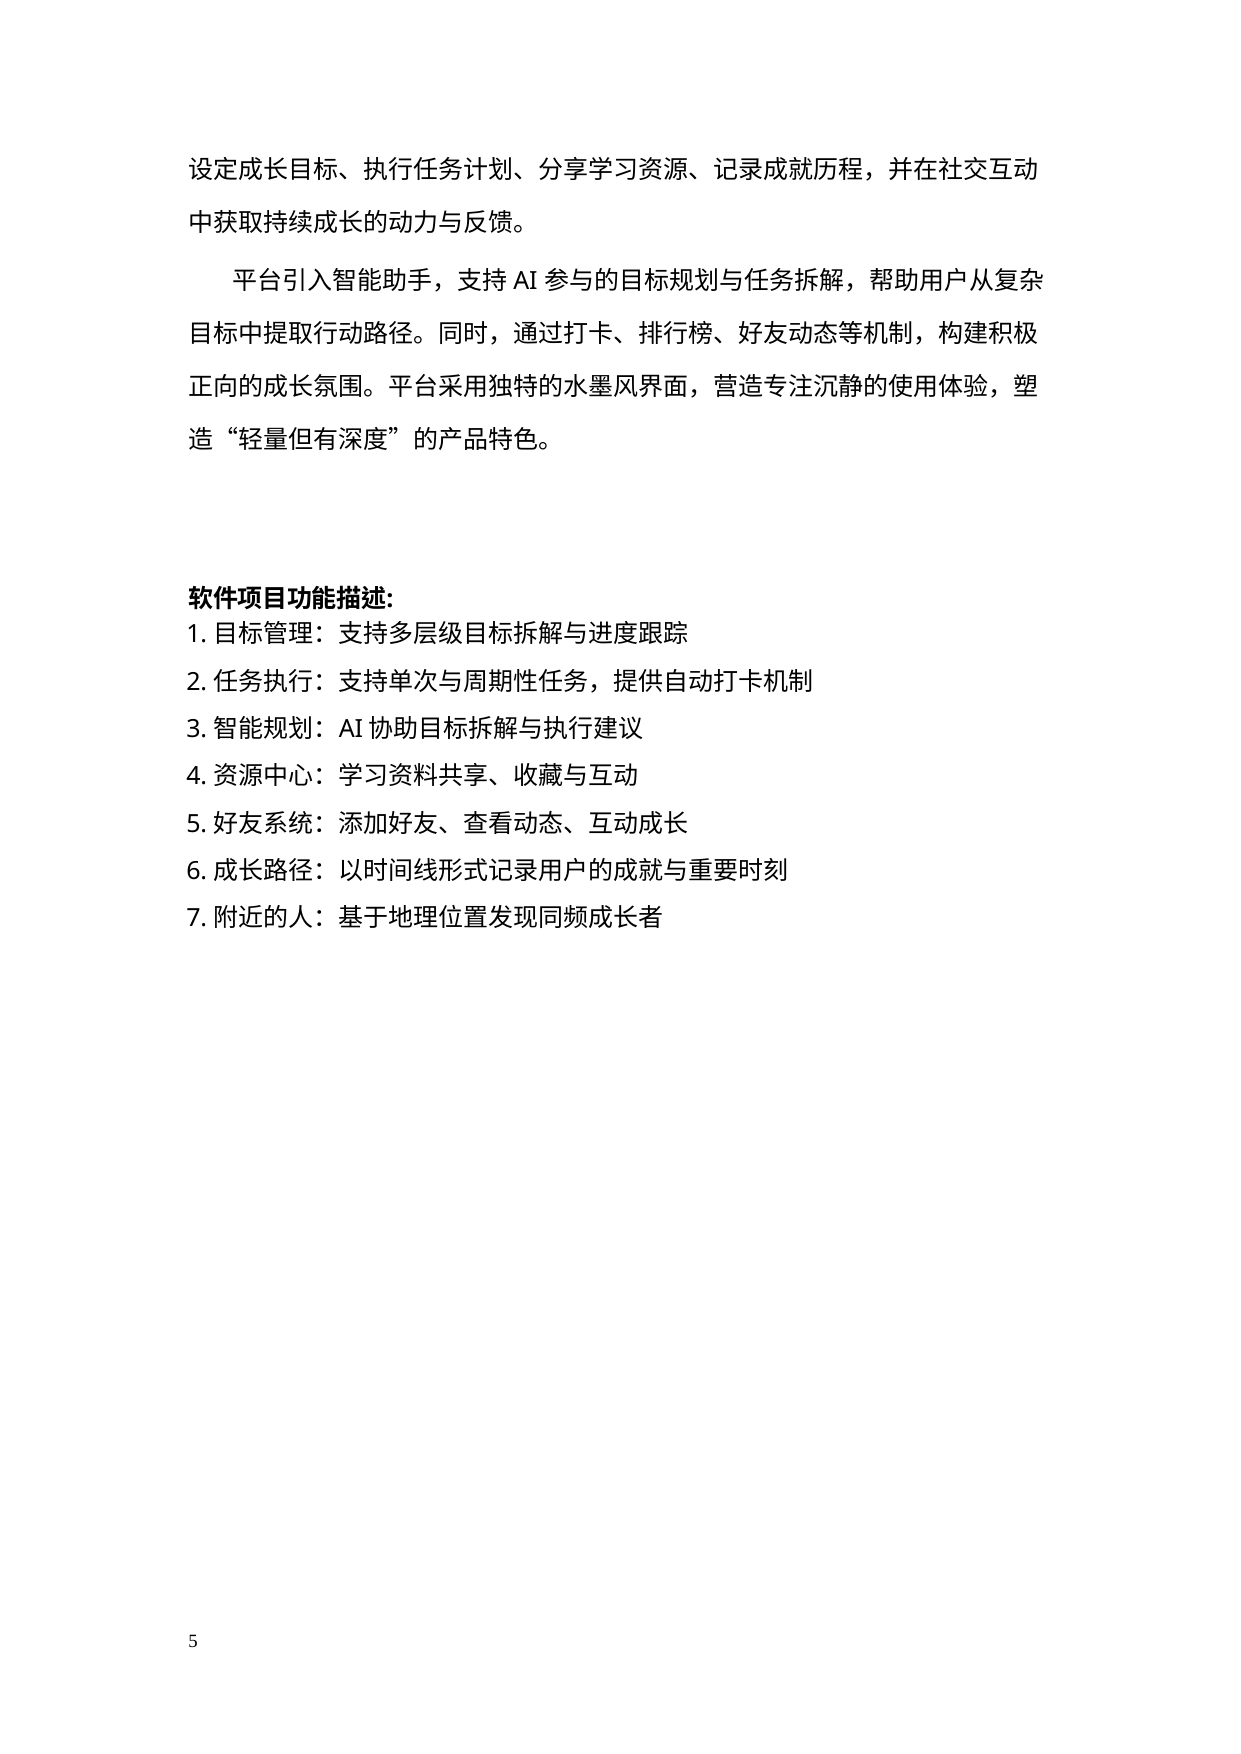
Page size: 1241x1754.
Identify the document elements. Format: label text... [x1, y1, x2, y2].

text 平台引入智能助手，支持 AI 参与的目标规划与任务拆解，帮助用户从复杂目标中提取行动路径。同时，通过打卡、排行榜、好友动态等机制，构建积极正向的成长氛围。平台采用独特的水墨风界面，营造专注沉静的使用体验，塑造“轻量但有深度”的产品特色。 [188, 260, 1053, 456]
list 附近的人：基于地理位置发现同频成长者 [186, 898, 1056, 934]
list 好友系统：添加好友、查看动态、互动成长 [186, 803, 1056, 839]
list 任务执行：支持单次与周期性任务，提供自动打卡机制 [186, 661, 1056, 697]
list 目标管理：支持多层级目标拆解与进度跟踪 [186, 613, 1056, 650]
list 智能规划：AI协助目标拆解与执行建议 [186, 708, 1056, 744]
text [188, 149, 1053, 238]
list 资源中心：学习资料共享、收藏与互动 [186, 756, 1056, 792]
text 软件项目功能描述: [188, 582, 1056, 613]
list 成长路径：以时间线形式记录用户的成就与重要时刻 [186, 851, 1056, 887]
